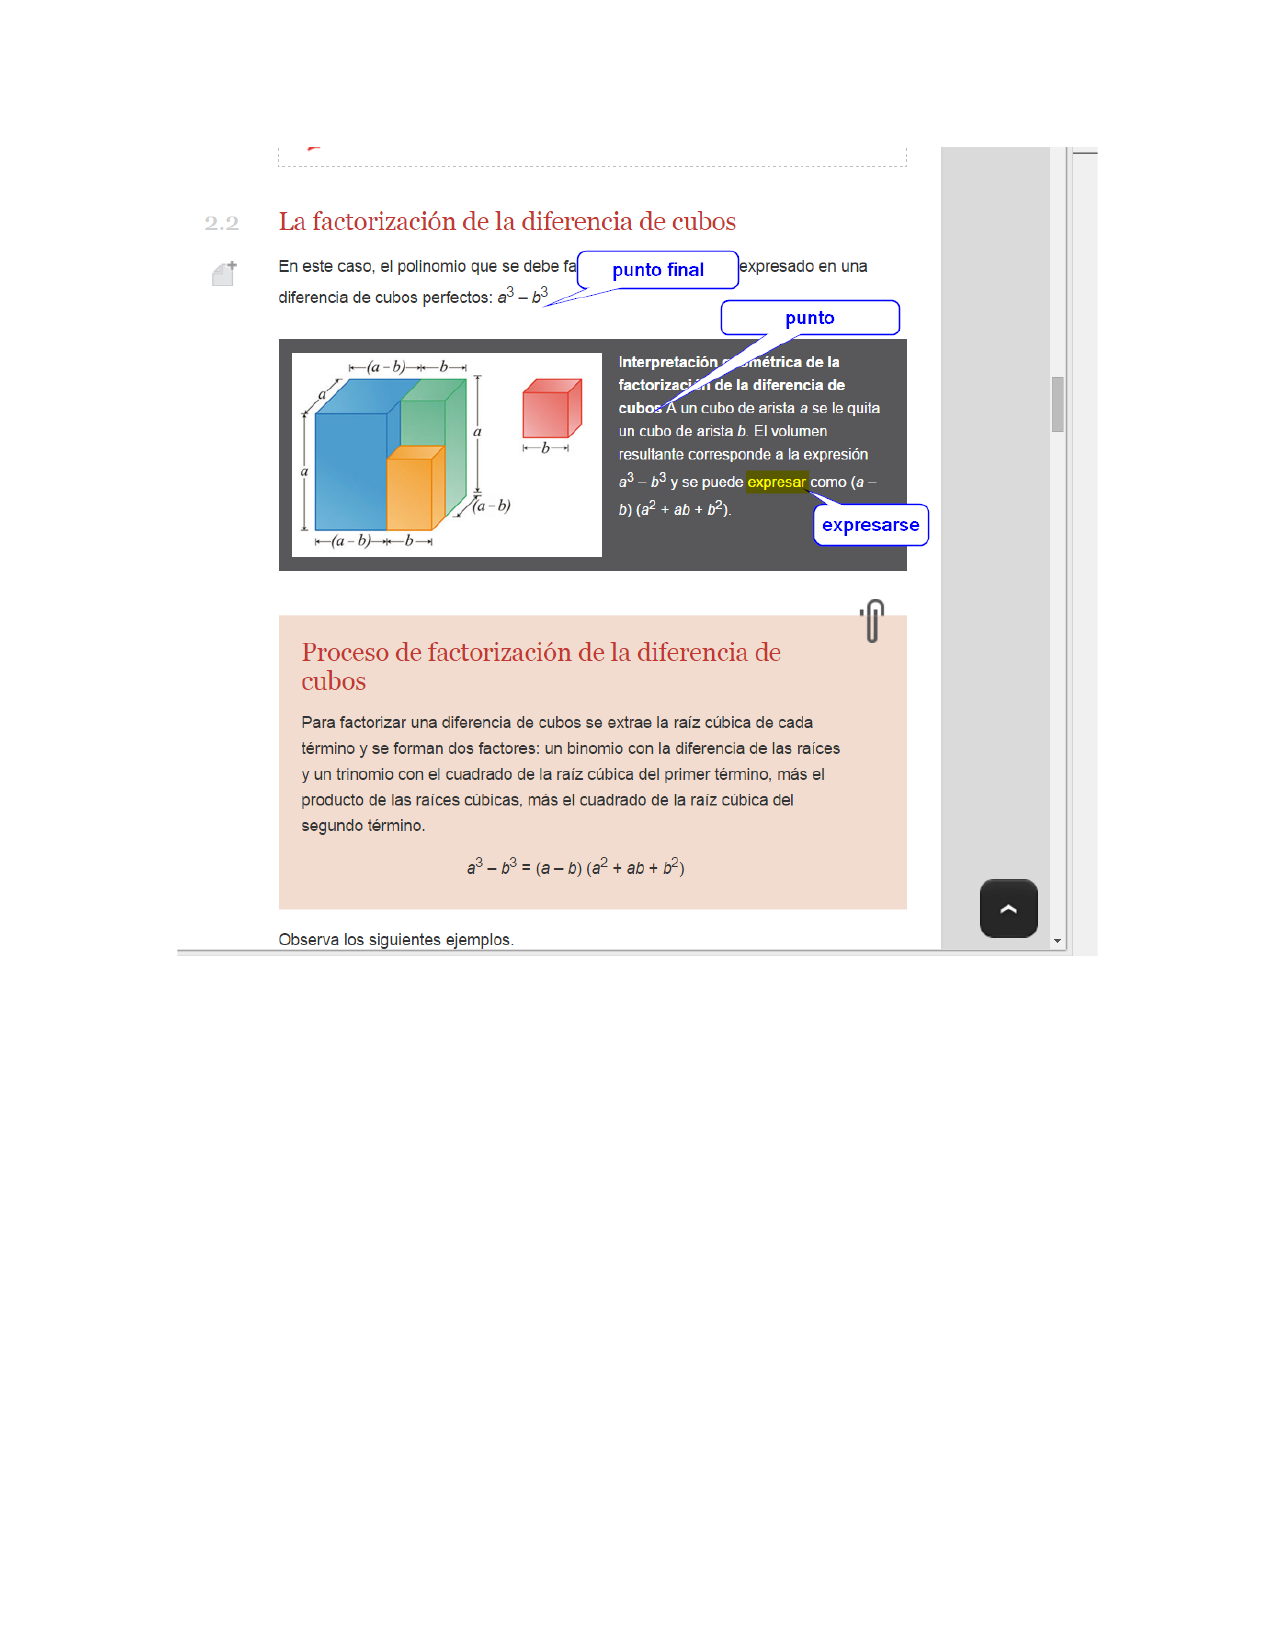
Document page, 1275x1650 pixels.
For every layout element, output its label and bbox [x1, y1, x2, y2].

picture [177, 147, 1098, 956]
